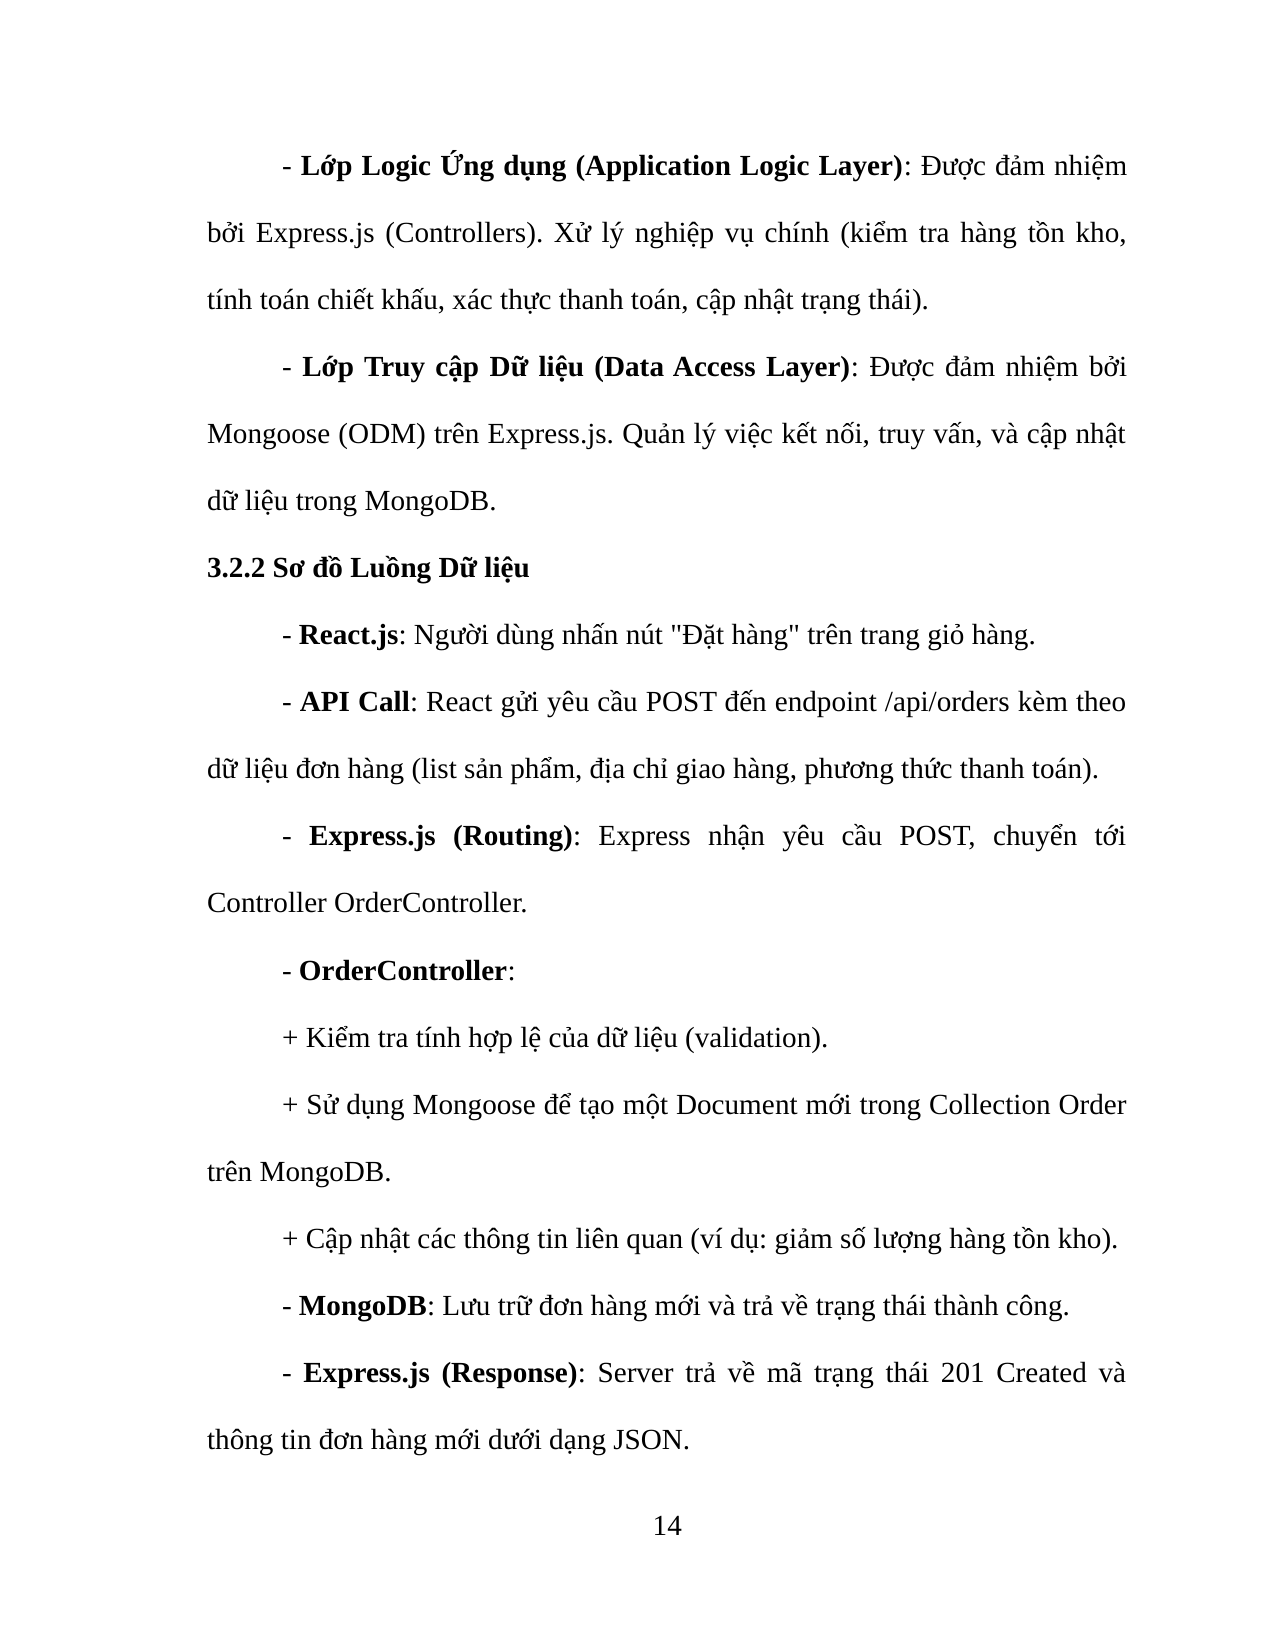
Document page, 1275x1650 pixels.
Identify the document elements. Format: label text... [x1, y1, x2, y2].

text - Lớp Logic Ứng dụng (Application Logic Layer): Được đảm nhiệm bởi Express.js (Controllers). Xử lý nghiệp vụ chính (kiểm tra hàng tồn kho, tính toán chiết khấu, xác thực thanh toán, cập nhật trạng thái). [207, 148, 1127, 315]
text + Sử dụng Mongoose để tạo một Document mới trong Collection Order trên MongoDB. [207, 1087, 1127, 1187]
text - API Call: React gửi yêu cầu POST đến endpoint /api/orders kèm theo dữ liệu đơn hàng (list sản phẩm, địa chỉ giao hàng, phương thức thanh toán). [207, 684, 1127, 785]
text - MongoDB: Lưu trữ đơn hàng mới và trả về trạng thái thành công. [207, 1288, 1127, 1322]
text - OrderController: [207, 953, 1127, 986]
text - Lớp Truy cập Dữ liệu (Data Access Layer): Được đảm nhiệm bởi Mongoose (ODM) trên Express.js. Quản lý việc kết nối, truy vấn, và cập nhật dữ liệu trong MongoDB. [207, 349, 1127, 517]
text + Kiểm tra tính hợp lệ của dữ liệu (validation). [207, 1020, 1127, 1053]
text - Express.js (Response): Server trả về mã trạng thái 201 Created và thông tin đơn hàng mới dưới dạng JSON. [207, 1355, 1127, 1456]
text + Cập nhật các thông tin liên quan (ví dụ: giảm số lượng hàng tồn kho). [207, 1221, 1127, 1254]
text - Express.js (Routing): Express nhận yêu cầu POST, chuyển tới Controller OrderController. [207, 818, 1127, 919]
subtitle 3.2.2 Sơ đồ Luồng Dữ liệu [207, 550, 1127, 584]
text - React.js: Người dùng nhấn nút "Đặt hàng" trên trang giỏ hàng. [207, 617, 1127, 651]
